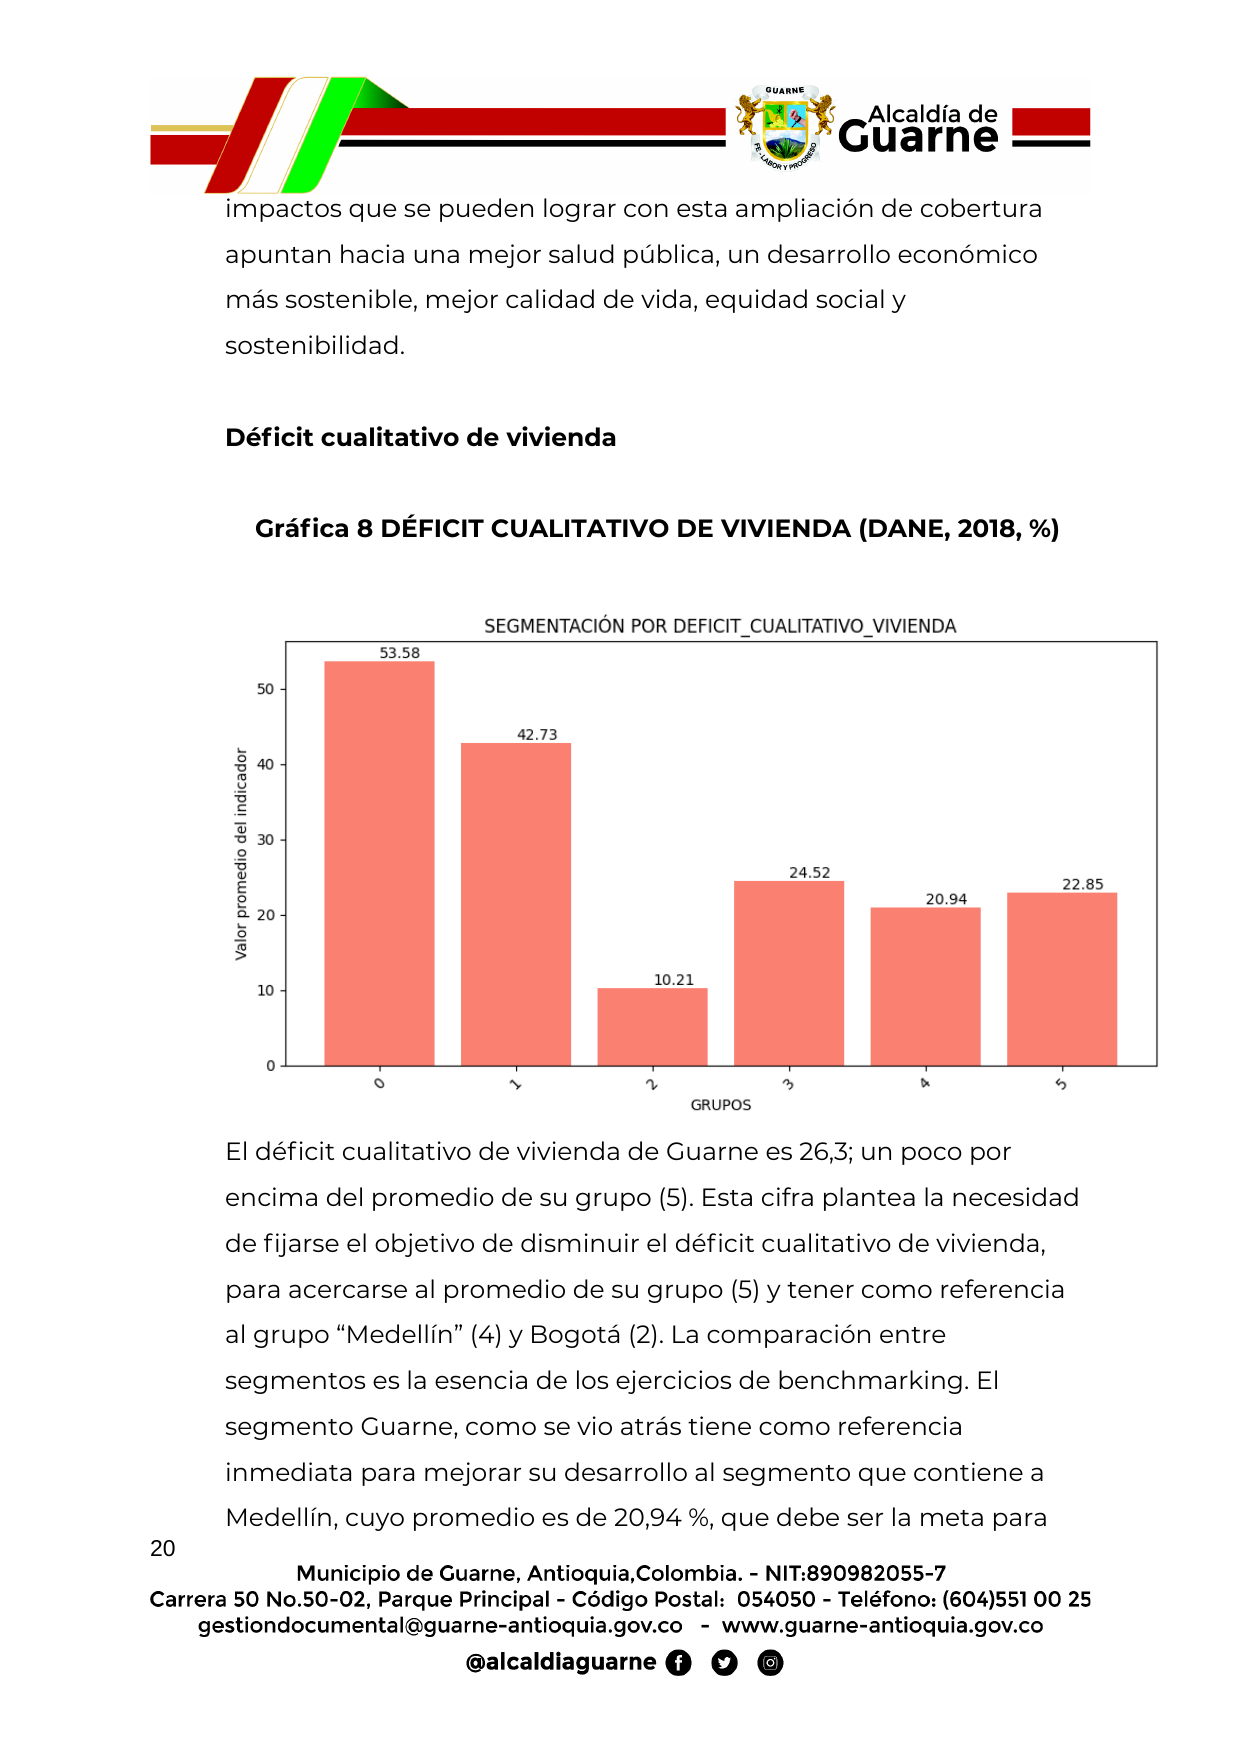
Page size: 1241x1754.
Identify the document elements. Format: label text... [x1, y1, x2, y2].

picture [150, 1565, 1091, 1676]
picture [150, 75, 1091, 194]
picture [225, 604, 1166, 1124]
text Gráfica 8 DÉFICIT CUALITATIVO DE VIVIENDA (DANE, 2018, %) [225, 513, 1090, 544]
text Déficit cualitativo de vivienda [225, 422, 1090, 452]
